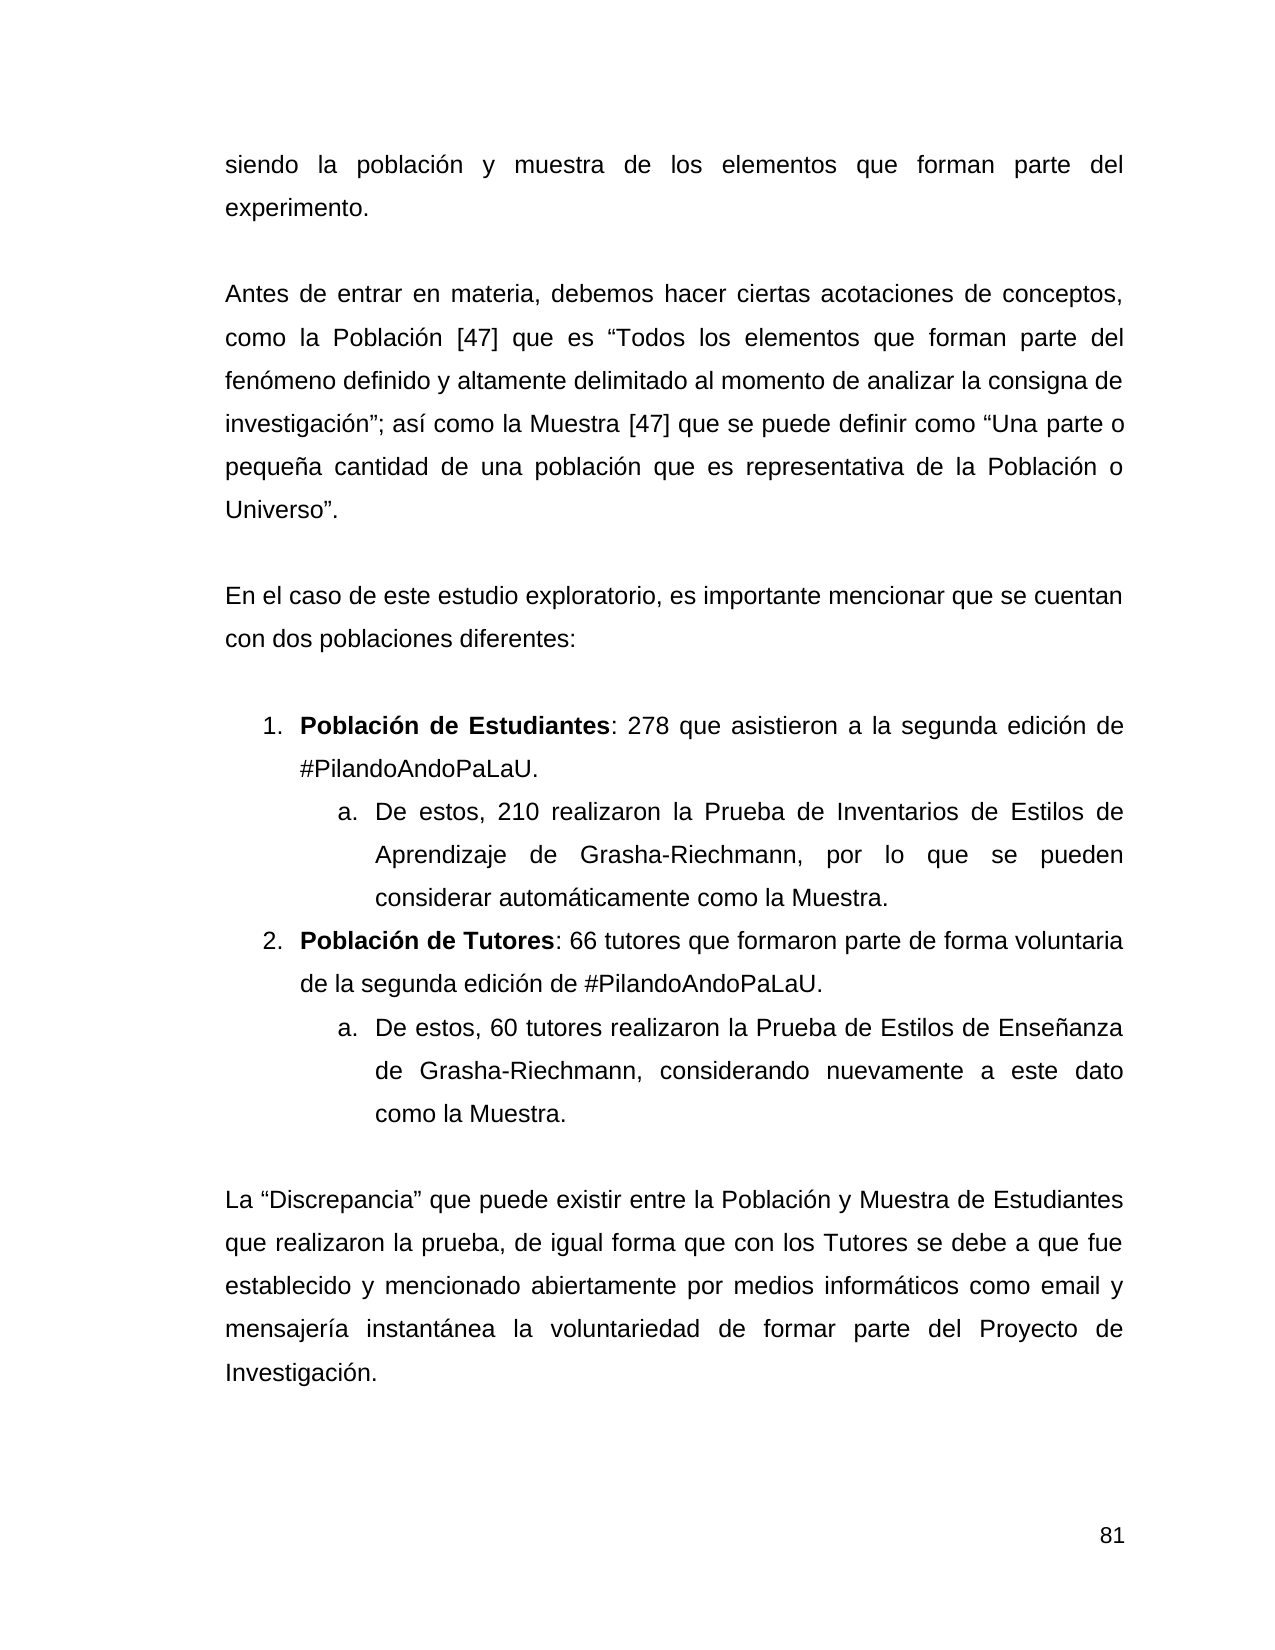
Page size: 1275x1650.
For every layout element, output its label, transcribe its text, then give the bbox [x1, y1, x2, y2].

text La “Discrepancia” que puede existir entre la Población y Muestra de Estudiantes que realizaron la prueba, de igual forma que con los Tutores se debe a que fue establecido y mencionado abiertamente por medios informáticos como email y mensajería instantánea la voluntariedad de formar parte del Proyecto de Investigación. [225, 1185, 1125, 1386]
list De estos, 60 tutores realizaron la Prueba de Estilos de Enseñanza de Grasha-Riechmann, considerando nuevamente a este dato como la Muestra. [337, 1012, 1125, 1127]
list Población de Tutores: 66 tutores que formaron parte de forma voluntaria de la segunda edición de #PilandoAndoPaLaU. [262, 926, 1125, 998]
text Antes de entrar en materia, debemos hacer ciertas acotaciones de conceptos, como la Población que es “Todos los elementos que forman parte del fenómeno definido y altamente delimitado al momento de analizar la consigna de investigación”; así como la Muestra que se puede definir como “Una parte o pequeña cantidad de una población que es representativa de la Población o Universo”. [225, 279, 1125, 524]
text En el caso de este estudio exploratorio, es importante mencionar que se cuentan con dos poblaciones diferentes: [225, 581, 1125, 653]
list De estos, 210 realizaron la Prueba de Inventarios de Estilos de Aprendizaje de Grasha-Riechmann, por lo que se pueden considerar automáticamente como la Muestra. [337, 797, 1125, 912]
list Población de Estudiantes: 278 que asistieron a la segunda edición de #PilandoAndoPaLaU. [262, 711, 1125, 782]
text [225, 150, 1125, 222]
